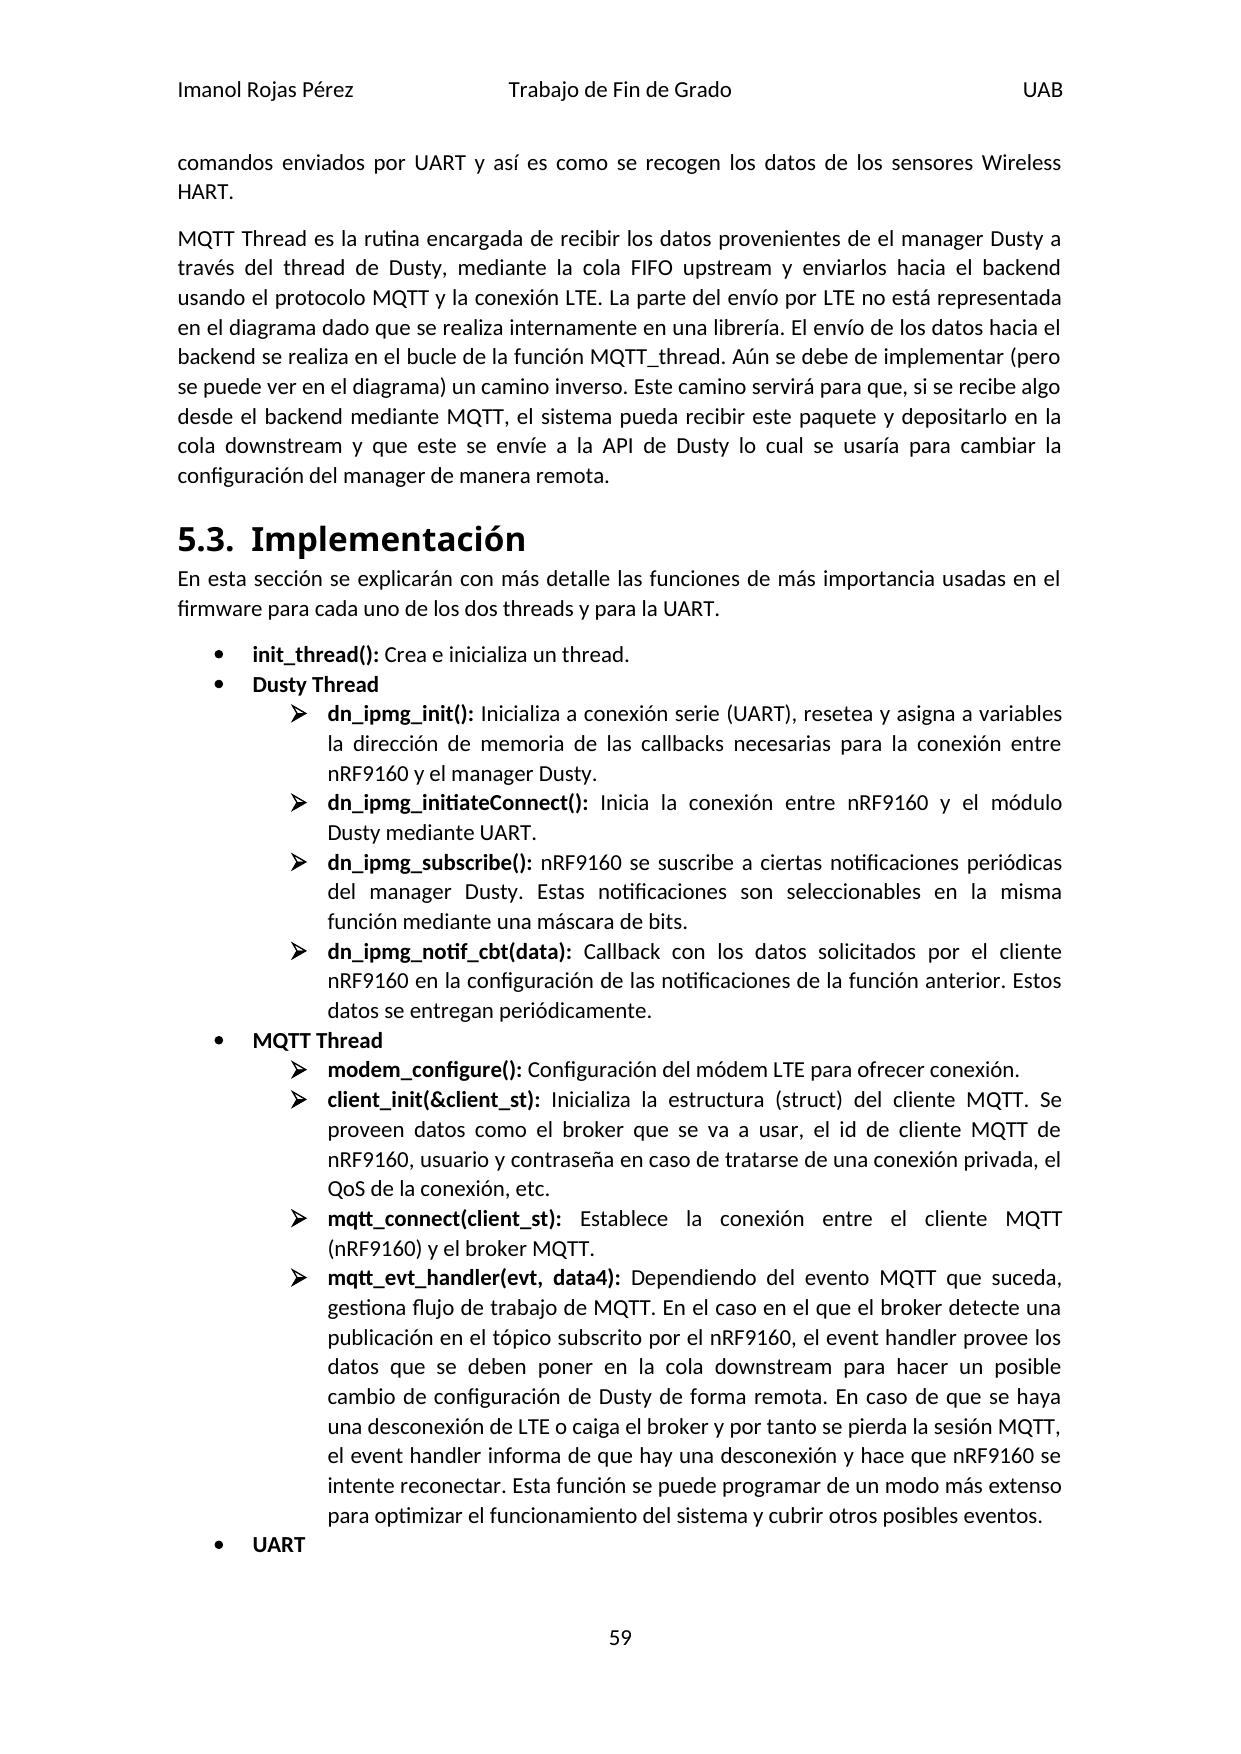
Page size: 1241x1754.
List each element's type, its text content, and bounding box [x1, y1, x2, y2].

list dn_ipmg_notif_cbt(data): Callback con los datos solicitados por el cliente nRF9160 en la configuración de las notificaciones de la función anterior. Estos datos se entregan periódicamente. [290, 937, 1063, 1024]
text MQTT Thread es la rutina encargada de recibir los datos provenientes de el manager Dusty a través del thread de Dusty, mediante la cola FIFO upstream y enviarlos hacia el backend usando el protocolo MQTT y la conexión LTE. La parte del envío por LTE no está representada en el diagrama dado que se realiza internamente en una librería. El envío de los datos hacia el backend se realiza en el bucle de la función MQTT_thread. Aún se debe de implementar (pero se puede ver en el diagrama) un camino inverso. Este camino servirá para que, si se recibe algo desde el backend mediante MQTT, el sistema pueda recibir este paquete y depositarlo en la cola downstream y que este se envíe a la API de Dusty lo cual se usaría para cambiar la configuración del manager de manera remota. [177, 224, 1063, 489]
list UART [215, 1531, 1063, 1559]
list init_thread(): Crea e inicializa un thread. [215, 640, 1063, 668]
list dn_ipmg_subscribe(): nRF9160 se suscribe a ciertas notificaciones periódicas del manager Dusty. Estas notificaciones son seleccionables en la misma función mediante una máscara de bits. [290, 848, 1063, 935]
list modem_configure(): Configuración del módem LTE para ofrecer conexión. [290, 1056, 1063, 1084]
subtitle Implementación [177, 516, 1063, 561]
list client_init(&client_st): Inicializa la estructura (struct) del cliente MQTT. Se proveen datos como el broker que se va a usar, el id de cliente MQTT de nRF9160, usuario y contraseña en caso de tratarse de una conexión privada, el QoS de la conexión, etc. [290, 1085, 1063, 1202]
list mqtt_connect(client_st): Establece la conexión entre el cliente MQTT (nRF9160) y el broker MQTT. [290, 1204, 1063, 1262]
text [177, 148, 1063, 205]
list MQTT Thread [215, 1026, 1063, 1054]
list mqtt_evt_handler(evt, data4): Dependiendo del evento MQTT que suceda, gestiona flujo de trabajo de MQTT. En el caso en el que el broker detecte una publicación en el tópico subscrito por el nRF9160, el event handler provee los datos que se deben poner en la cola downstream para hacer un posible cambio de configuración de Dusty de forma remota. En caso de que se haya una desconexión de LTE o caiga el broker y por tanto se pierda la sesión MQTT, el event handler informa de que hay una desconexión y hace que nRF9160 se intente reconectar. Esta función se puede programar de un modo más extenso para optimizar el funcionamiento del sistema y cubrir otros posibles eventos. [290, 1263, 1063, 1529]
list dn_ipmg_init(): Inicializa a conexión serie (UART), resetea y asigna a variables la dirección de memoria de las callbacks necesarias para la conexión entre nRF9160 y el manager Dusty. [290, 699, 1063, 787]
list dn_ipmg_initiateConnect(): Inicia la conexión entre nRF9160 y el módulo Dusty mediante UART. [290, 788, 1063, 846]
list Dusty Thread [215, 670, 1063, 698]
text En esta sección se explicarán con más detalle las funciones de más importancia usadas en el firmware para cada uno de los dos threads y para la UART. [177, 564, 1063, 622]
